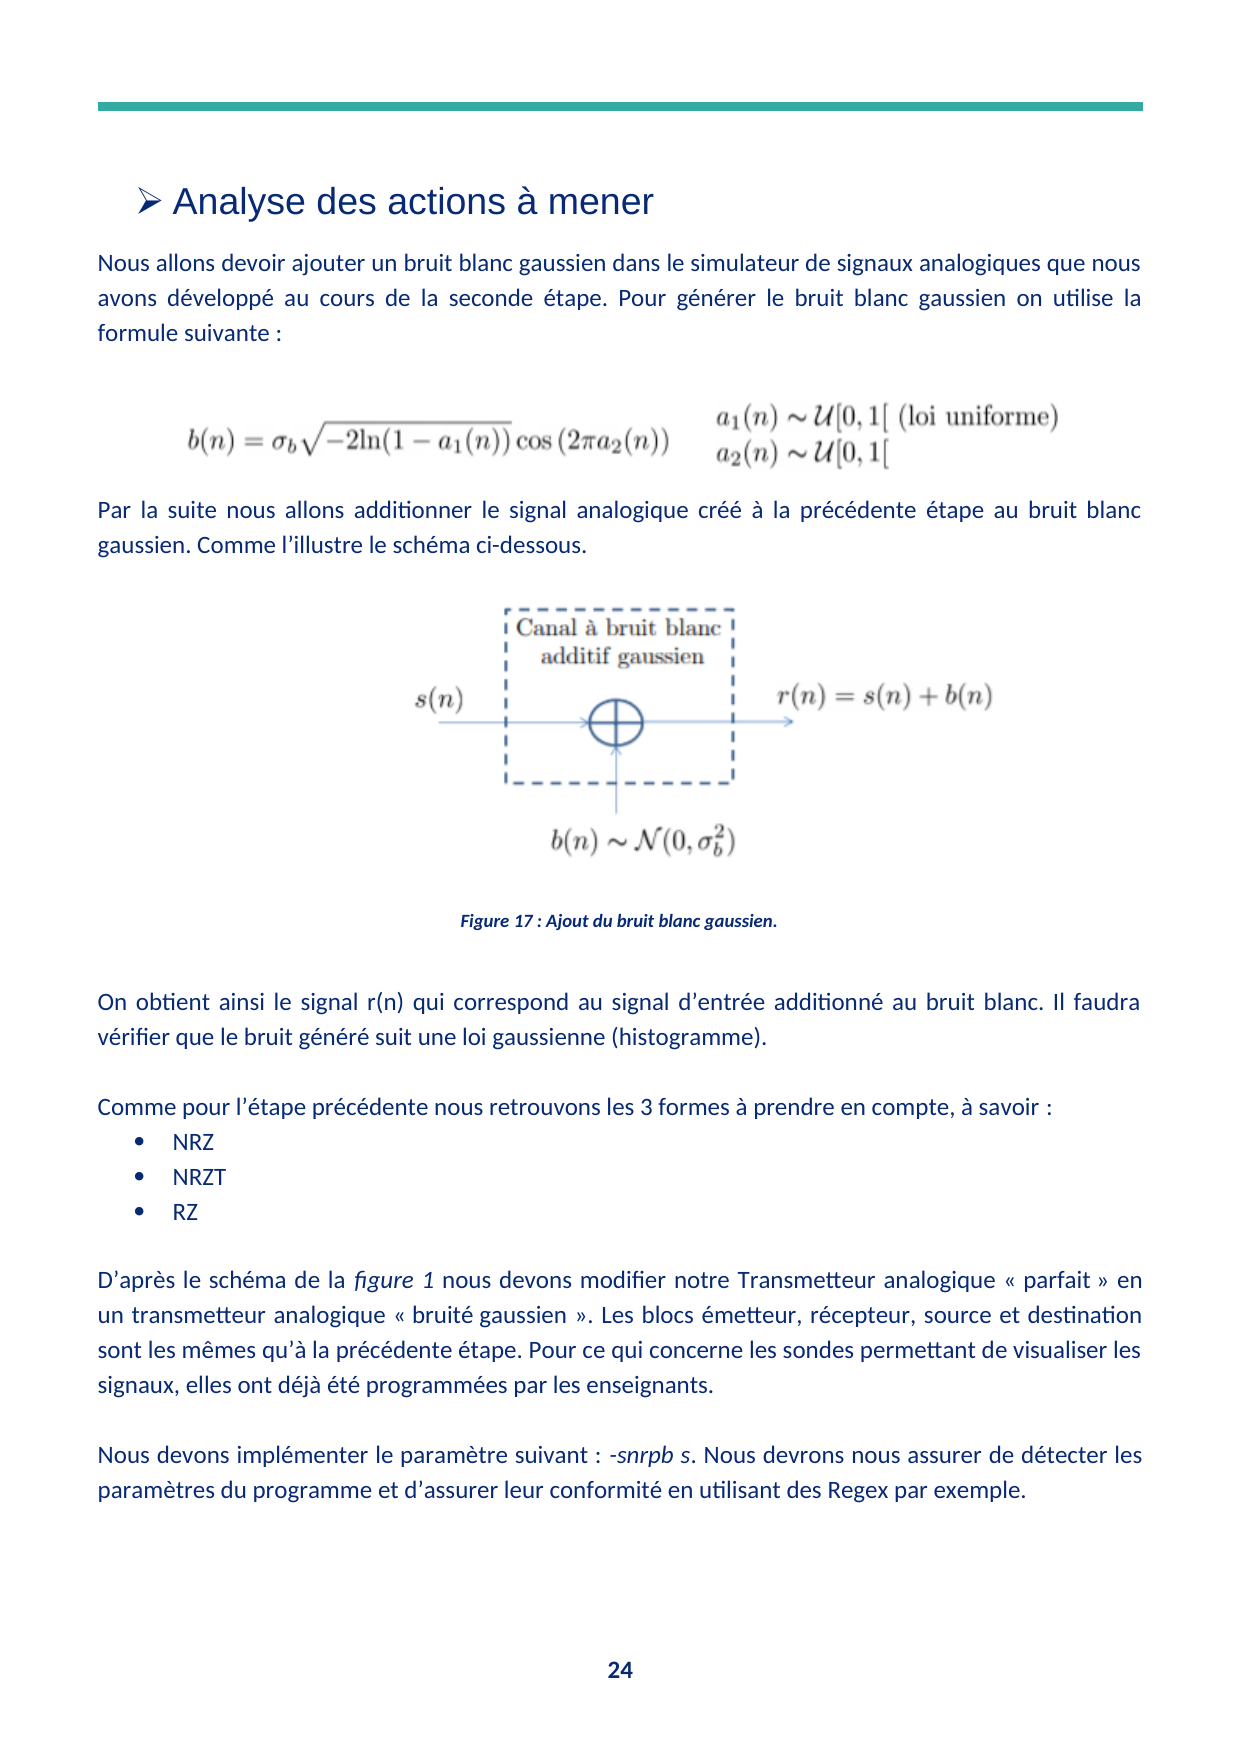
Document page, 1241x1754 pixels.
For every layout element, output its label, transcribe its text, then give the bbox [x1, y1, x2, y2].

list RZ [135, 1196, 1143, 1227]
text Comme pour l’étape précédente nous retrouvons les 3 formes à prendre en compte, à savoir : [97, 1091, 1143, 1122]
picture [395, 601, 1013, 866]
text Nous devons implémenter le paramètre suivant : -snrpb s. Nous devrons nous assurer de détecter les paramètres du programme et d’assurer leur conformité en utilisant des Regex par exemple. [97, 1439, 1143, 1505]
text Par la suite nous allons additionner le signal analogique créé à la précédente étape au bruit blanc gaussien. Comme l’illustre le schéma ci-dessous. [97, 494, 1143, 560]
list NRZ [135, 1126, 1143, 1157]
subtitle Analyse des actions à mener [135, 179, 1143, 222]
text Nous allons devoir ajouter un bruit blanc gaussien dans le simulateur de signaux analogiques que nous avons développé au cours de la seconde étape. Pour générer le bruit blanc gaussien on utilise la formule suivante : [97, 247, 1143, 348]
text On obtient ainsi le signal r(n) qui correspond au signal d’entrée additionné au bruit blanc. Il faudra vérifier que le bruit généré suit une loi gaussienne (histogramme). [97, 986, 1143, 1052]
list NRZT [135, 1161, 1143, 1192]
picture [146, 385, 1094, 490]
text D’après le schéma de la figure 1 nous devons modifier notre Transmetteur analogique « parfait » en un transmetteur analogique « bruité gaussien ». Les blocs émetteur, récepteur, source et destination sont les mêmes qu’à la précédente étape. Pour ce qui concerne les sondes permettant de visualiser les signaux, elles ont déjà été programmées par les enseignants. [97, 1264, 1143, 1400]
text Figure : Ajout du bruit blanc gaussien. [97, 909, 1143, 932]
